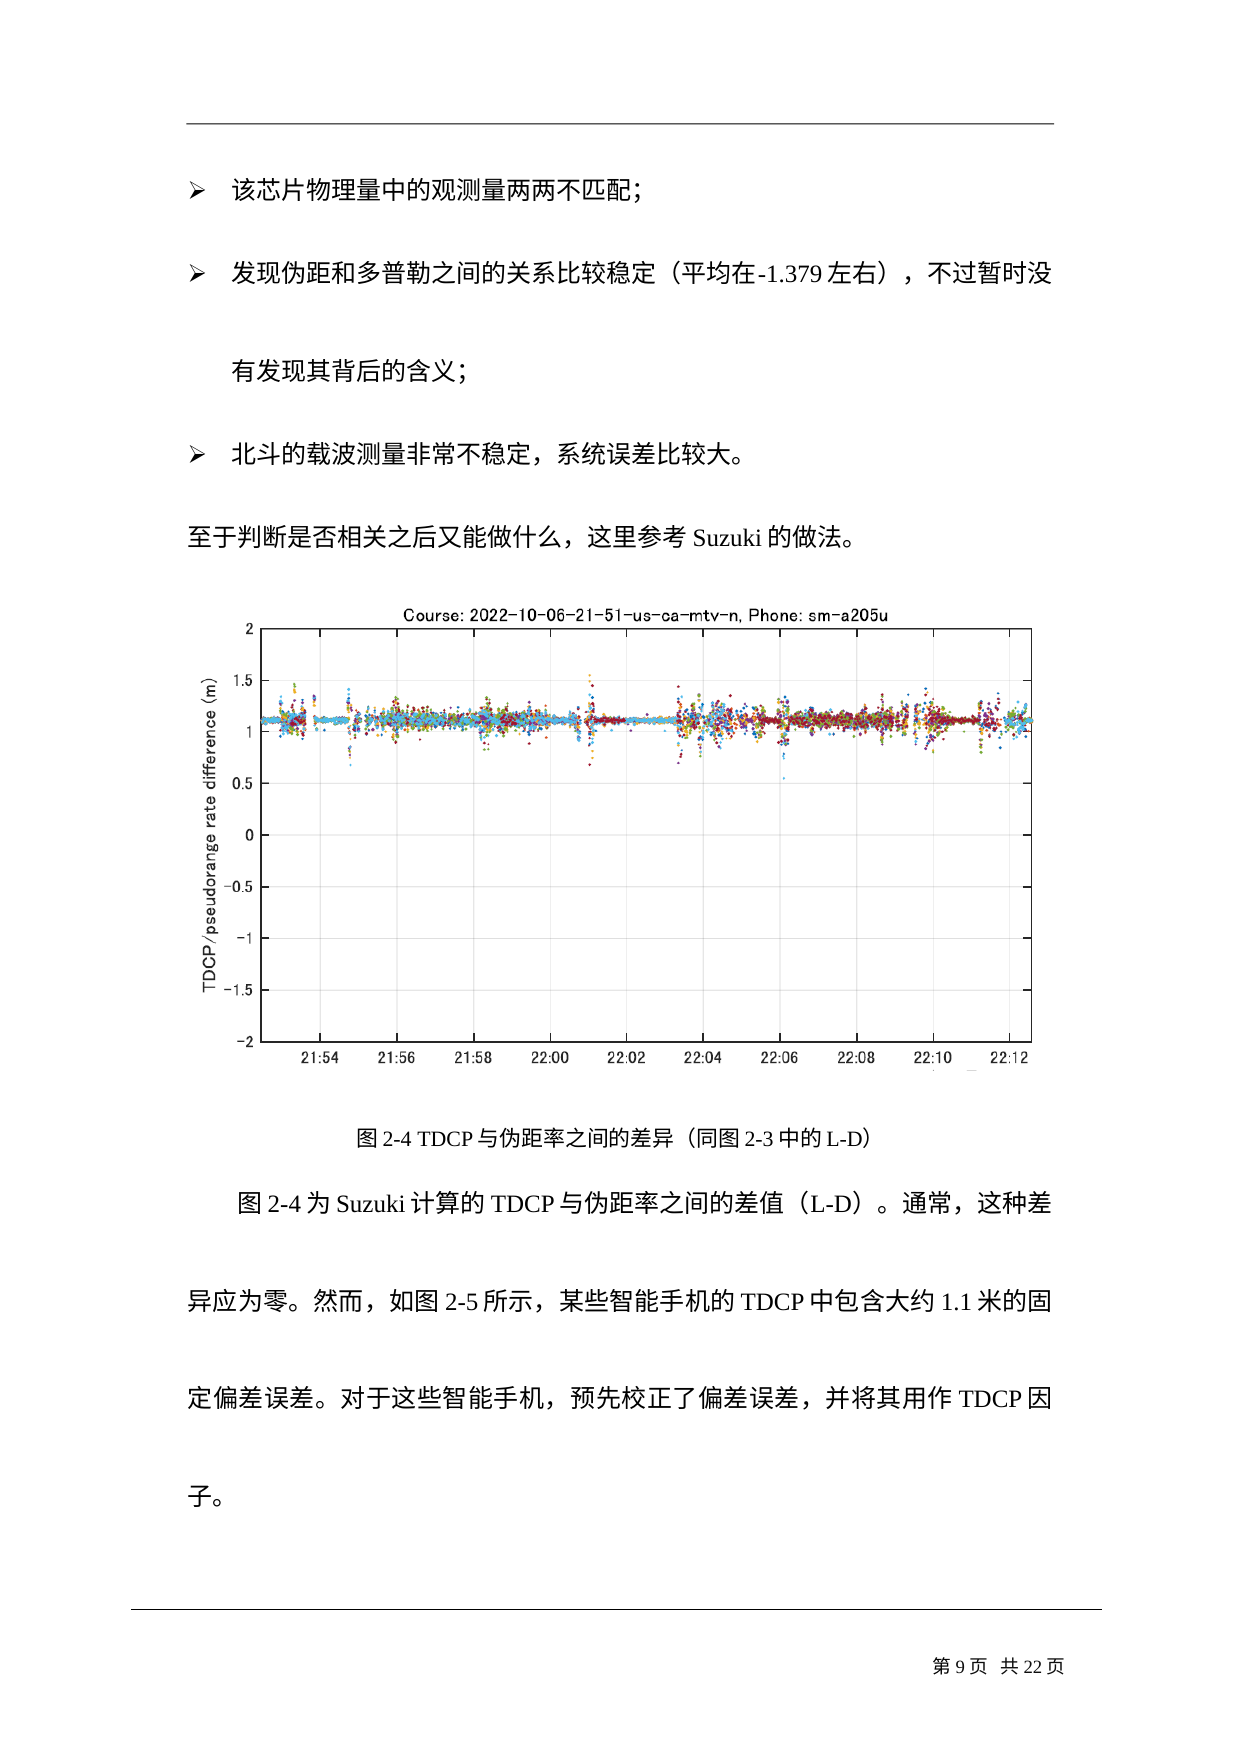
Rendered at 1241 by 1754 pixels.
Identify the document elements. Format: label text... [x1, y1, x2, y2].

text 至于判断是否相关之后又能做什么，这里参考Suzuki的做法。 [187, 503, 1053, 568]
list 北斗的载波测量非常不稳定，系统误差比较大。 [187, 420, 1053, 485]
list 发现伪距和多普勒之间的关系比较稳定（平均在-1.379左右），不过暂时没有发现其背后的含义； [187, 239, 1053, 402]
list 该芯片物理量中的观测量两两不匹配； [187, 156, 1053, 221]
text 图2-4 TDCP与伪距率之间的差异（同图2-3中的L-D） [187, 1121, 1053, 1153]
text 图2-4为Suzuki计算的TDCP与伪距率之间的差值（L-D）。通常，这种差异应为零。然而，如图2-5所示，某些智能手机的TDCP中包含大约1.1米的固定偏差误差。对于这些智能手机，预先校正了偏差误差，并将其用作TDCP因子。 [187, 1169, 1053, 1527]
picture [187, 586, 1053, 1083]
